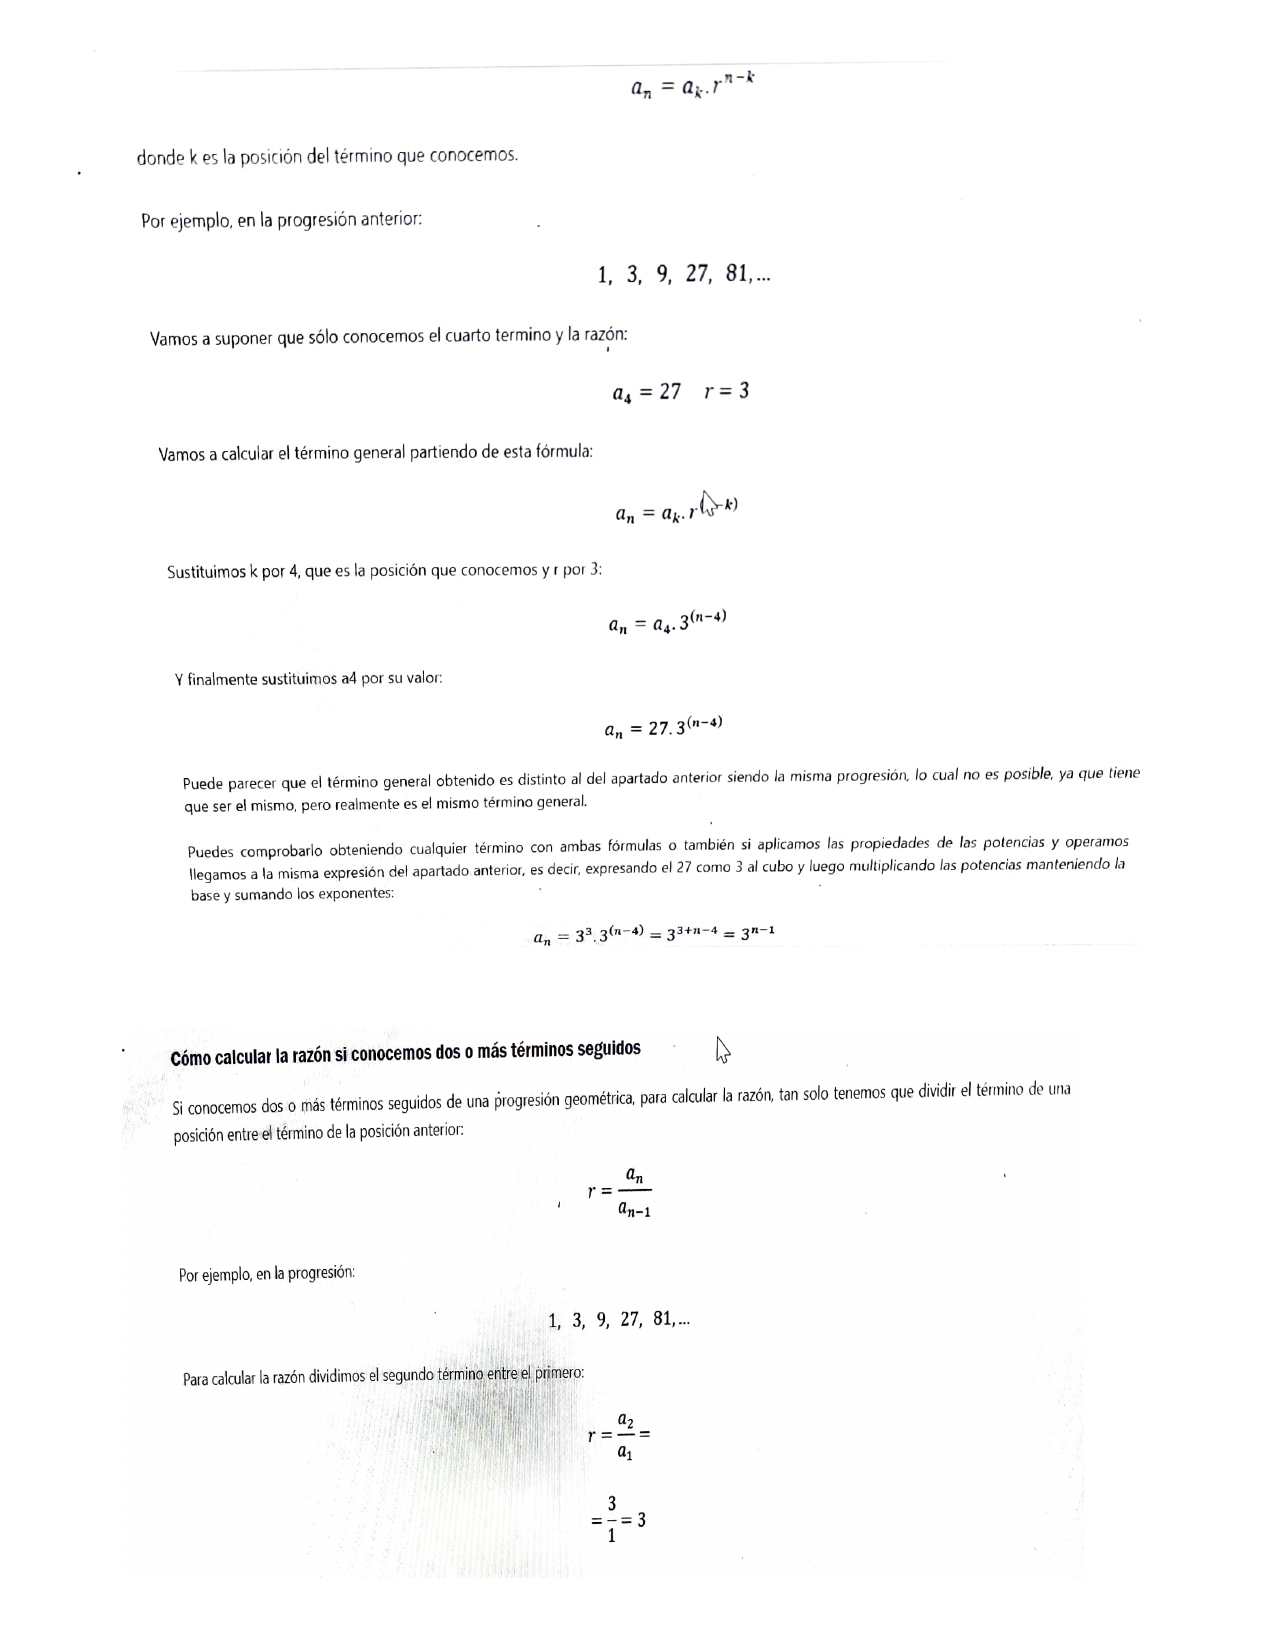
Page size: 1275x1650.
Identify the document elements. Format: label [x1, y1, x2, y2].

picture [123, 1028, 1083, 1578]
picture [74, 50, 1156, 946]
